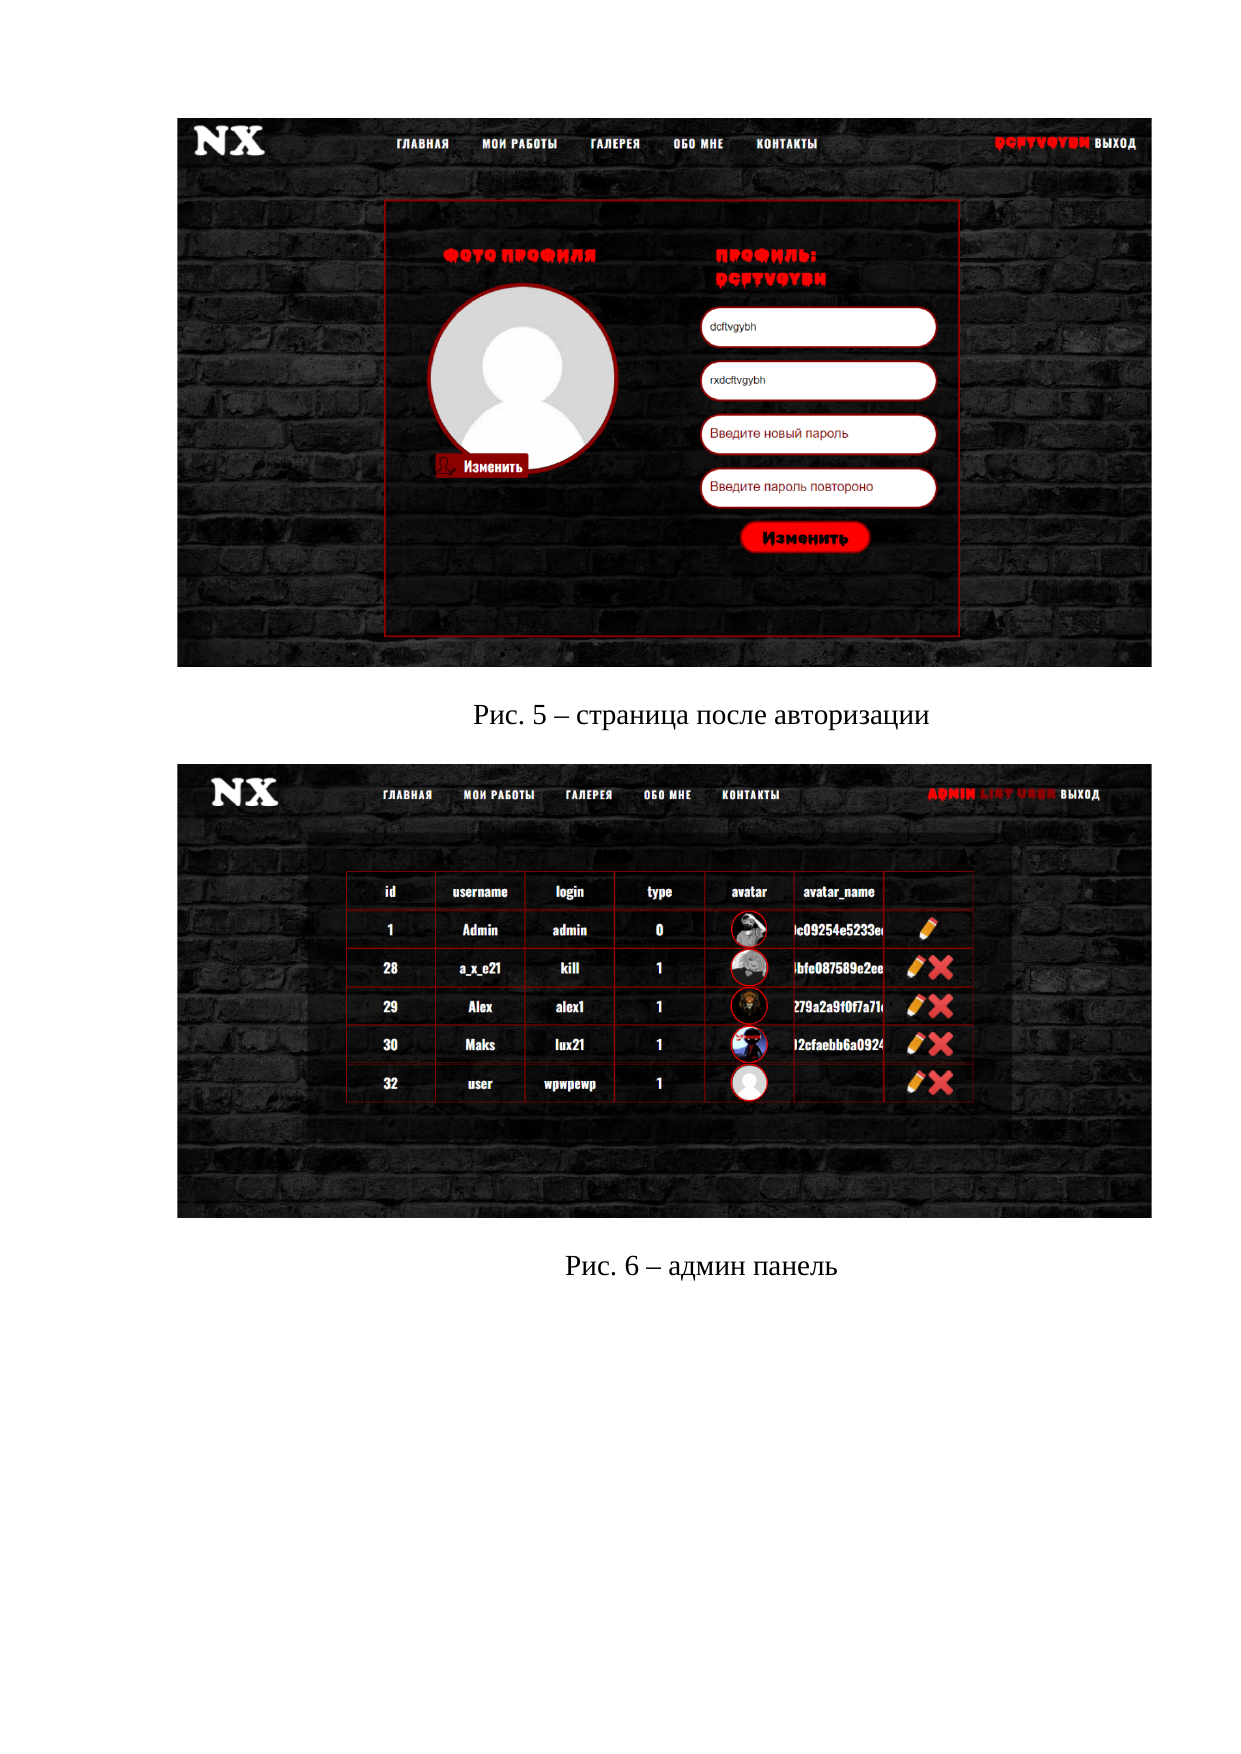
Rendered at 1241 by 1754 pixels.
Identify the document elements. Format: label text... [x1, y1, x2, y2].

picture [177, 118, 1152, 667]
text Рис. 5 – страница после авторизации [177, 697, 1152, 731]
picture [177, 764, 1152, 1218]
text Рис. 6 – админ панель [177, 1248, 1152, 1282]
